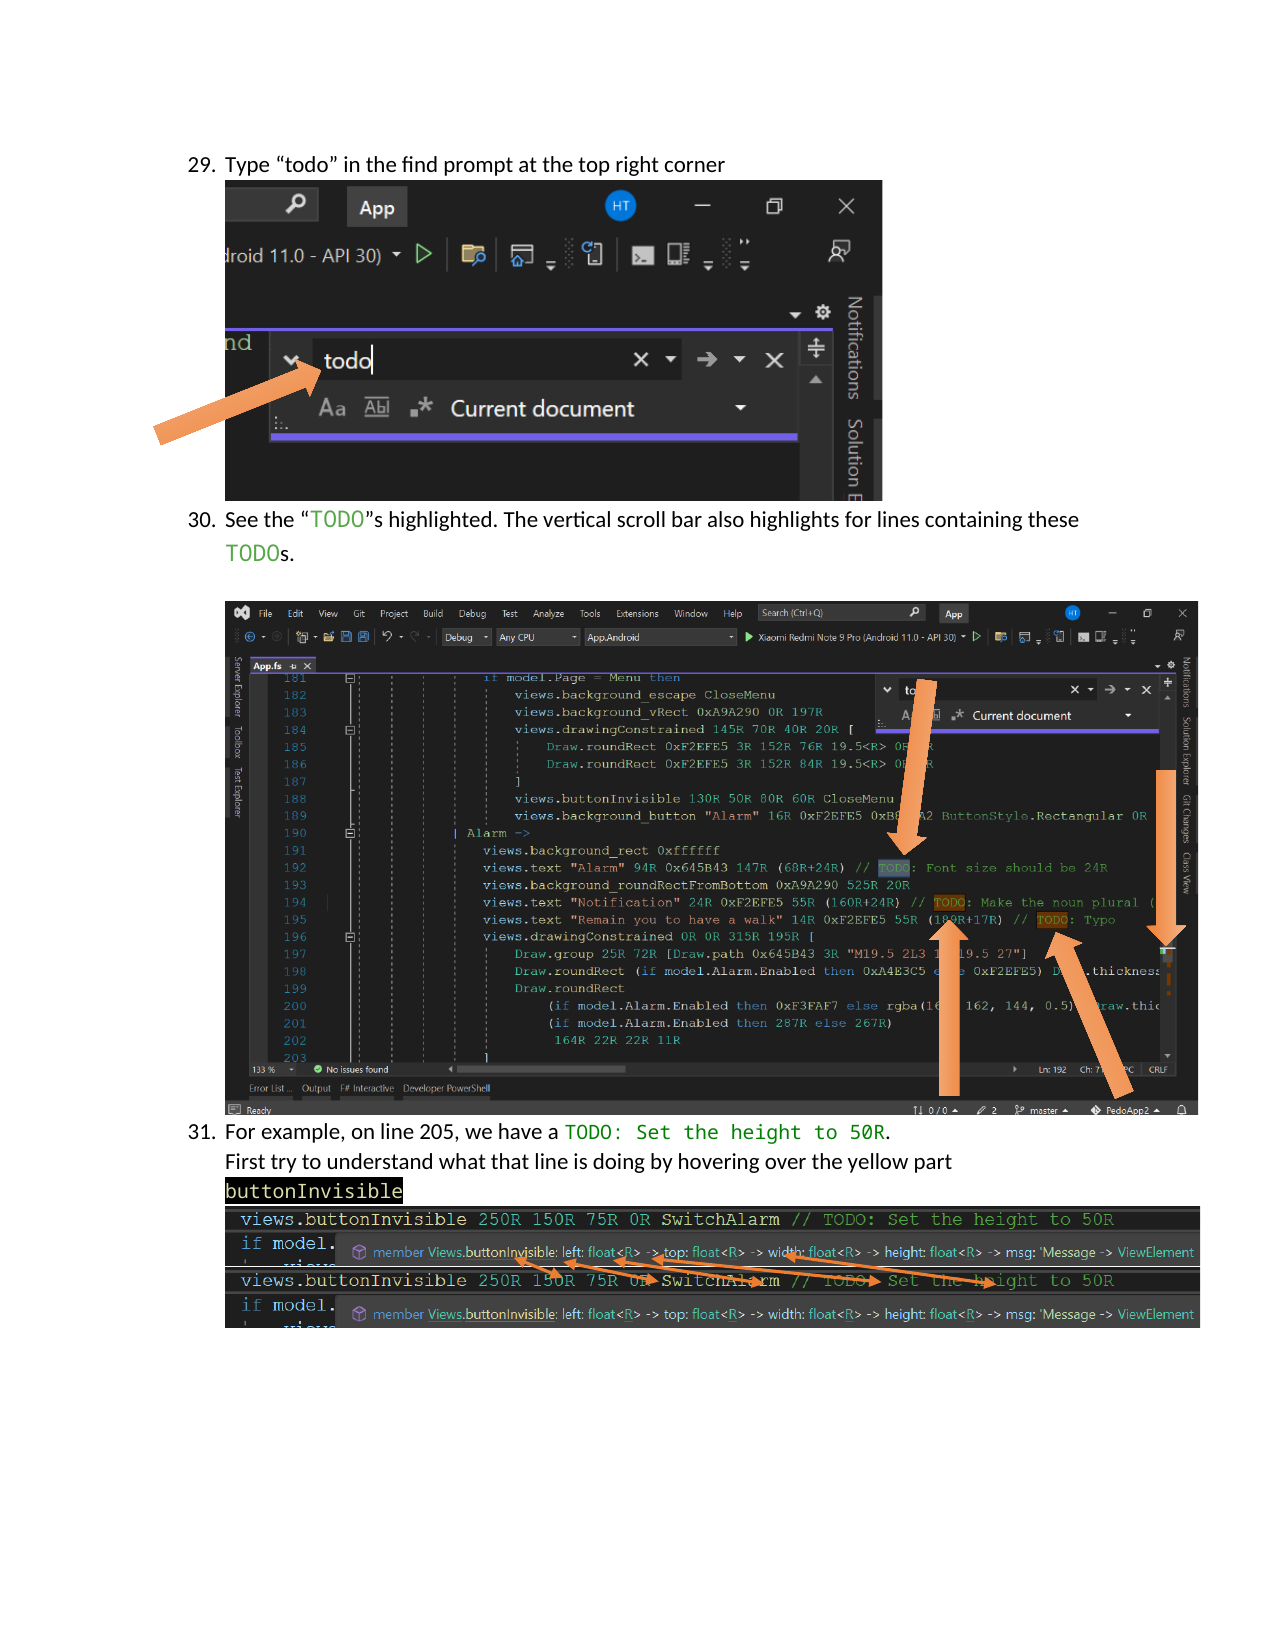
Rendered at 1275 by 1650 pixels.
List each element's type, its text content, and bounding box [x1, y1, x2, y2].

picture [664, 1262, 698, 1266]
list See the “TODO”s highlighted. The vertical scroll bar also highlights for lines containing these TODOs. [187, 503, 1125, 568]
picture [225, 1206, 1200, 1266]
picture [225, 1267, 1200, 1328]
picture [225, 601, 1199, 1115]
picture [225, 180, 883, 501]
